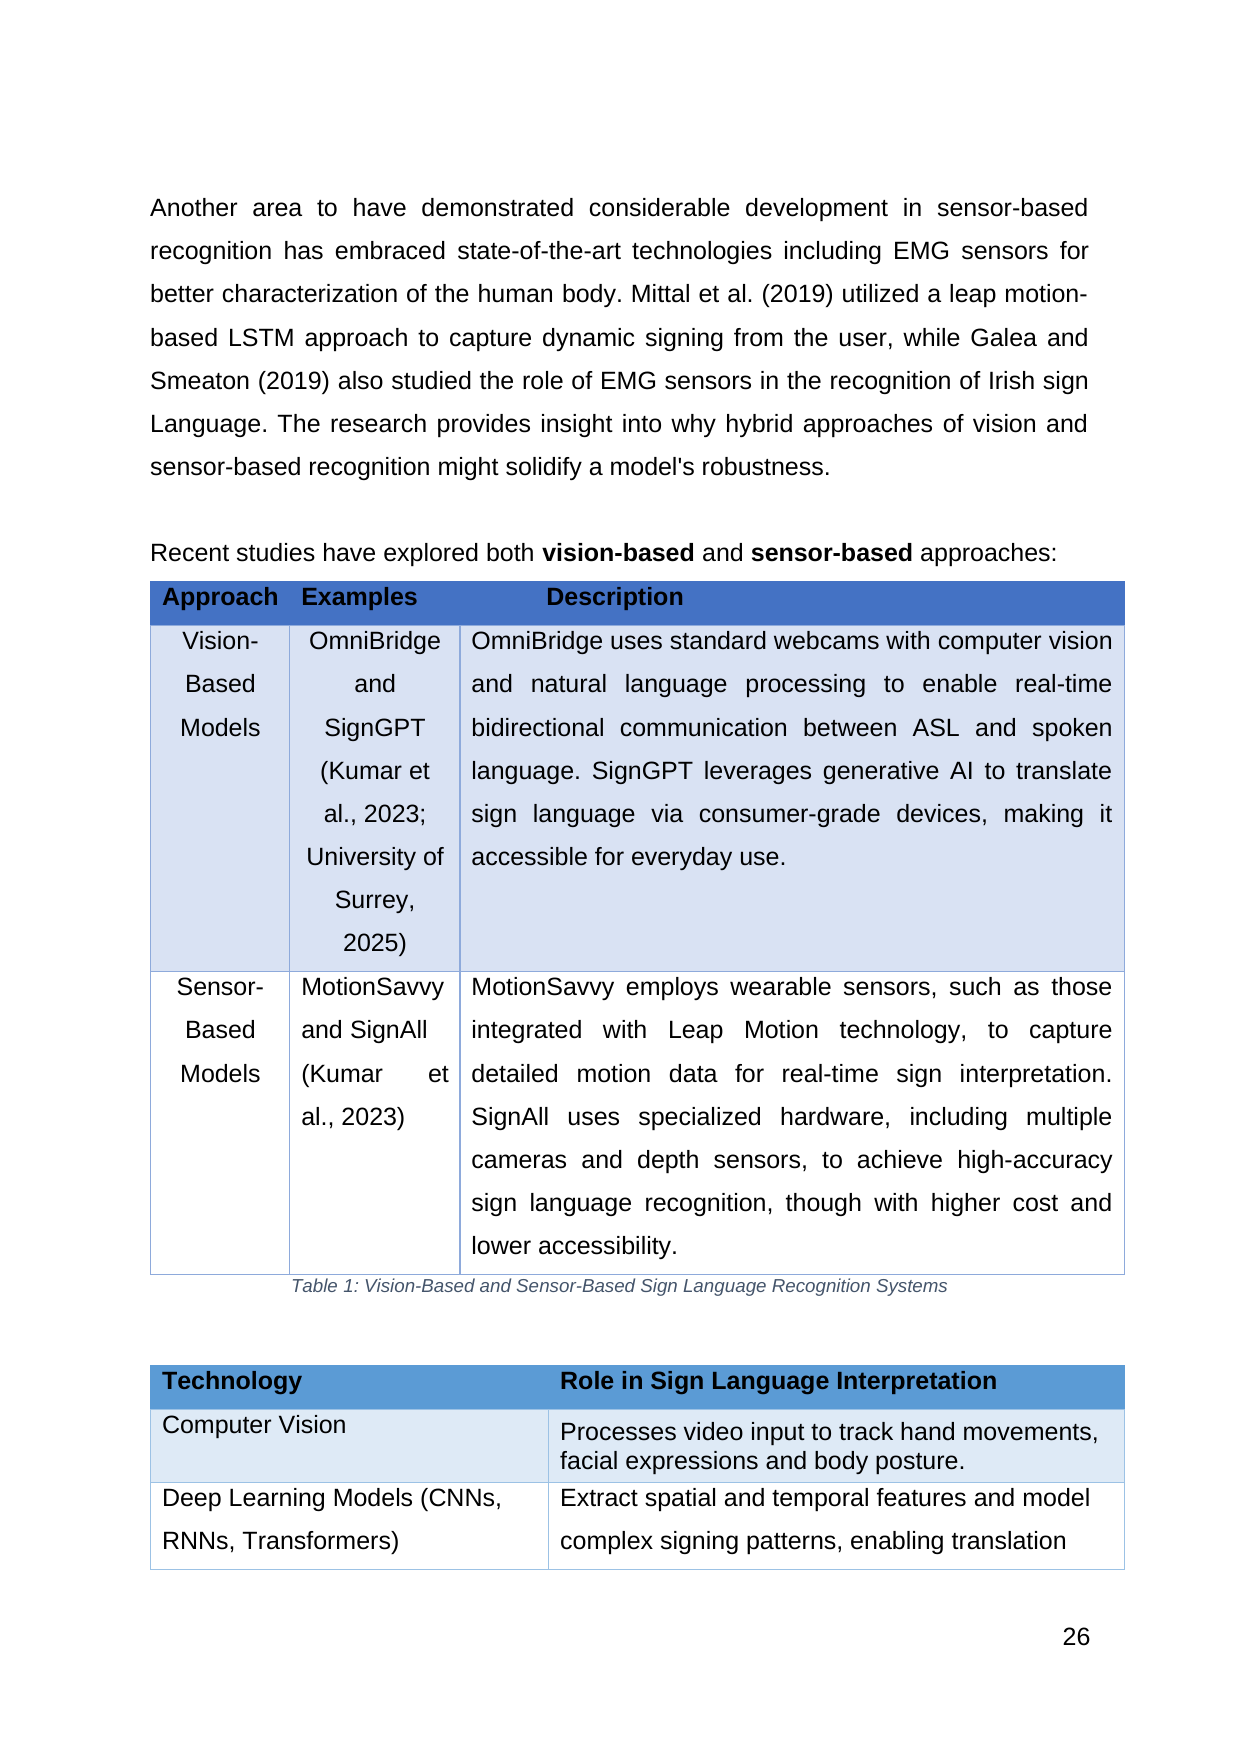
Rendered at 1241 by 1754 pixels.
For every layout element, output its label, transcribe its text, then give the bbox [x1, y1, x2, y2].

table_header Technology [151, 1366, 548, 1409]
table_header Examples [290, 582, 459, 625]
table_cell Computer Vision [151, 1410, 548, 1482]
table_cell OmniBridge and SignGPT (Kumar et al., 2023; University of Surrey, 2025) [290, 626, 459, 971]
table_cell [549, 1483, 1124, 1569]
text Table 1: Vision-Based and Sensor-Based Sign Language Recognition Systems [150, 1275, 1090, 1297]
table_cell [151, 1483, 548, 1569]
table_cell OmniBridge uses standard webcams with computer vision and natural language processing to enable real-time bidirectional communication between ASL and spoken language. SignGPT leverages generative AI to translate sign language via consumer-grade devices, making it accessible for everyday use. [461, 626, 1124, 971]
table_header Role in Sign Language Interpretation [549, 1366, 1124, 1409]
table_cell MotionSavvy employs wearable sensors, such as those integrated with Leap Motion technology, to capture detailed motion data for real-time sign interpretation. SignAll uses specialized hardware, including multiple cameras and depth sensors, to achieve high-accuracy sign language recognition, though with higher cost and lower accessibility. [461, 972, 1124, 1274]
table_cell Processes video input to track hand movements, facial expressions and body posture. [549, 1410, 1124, 1482]
table_header Approach [151, 582, 289, 625]
table_cell Sensor-Based Models [151, 972, 289, 1274]
table_cell MotionSavvy and SignAll (Kumar et al., 2023) [290, 972, 459, 1274]
text Another area to have demonstrated considerable development in sensor-based recognition has embraced state-of-the-art technologies including EMG sensors for better characterization of the human body. Mittal et al. (2019) utilized a leap motion-based LSTM approach to capture dynamic signing from the user, while Galea and Smeaton (2019) also studied the role of EMG sensors in the recognition of Irish sign Language. The research provides insight into why hybrid approaches of vision and sensor-based recognition might solidify a model's robustness. [150, 193, 1090, 481]
table_header Description [461, 582, 1124, 625]
table_cell Vision-Based Models [151, 626, 289, 971]
text Recent studies have explored both vision-based and sensor-based approaches: [150, 538, 1090, 567]
